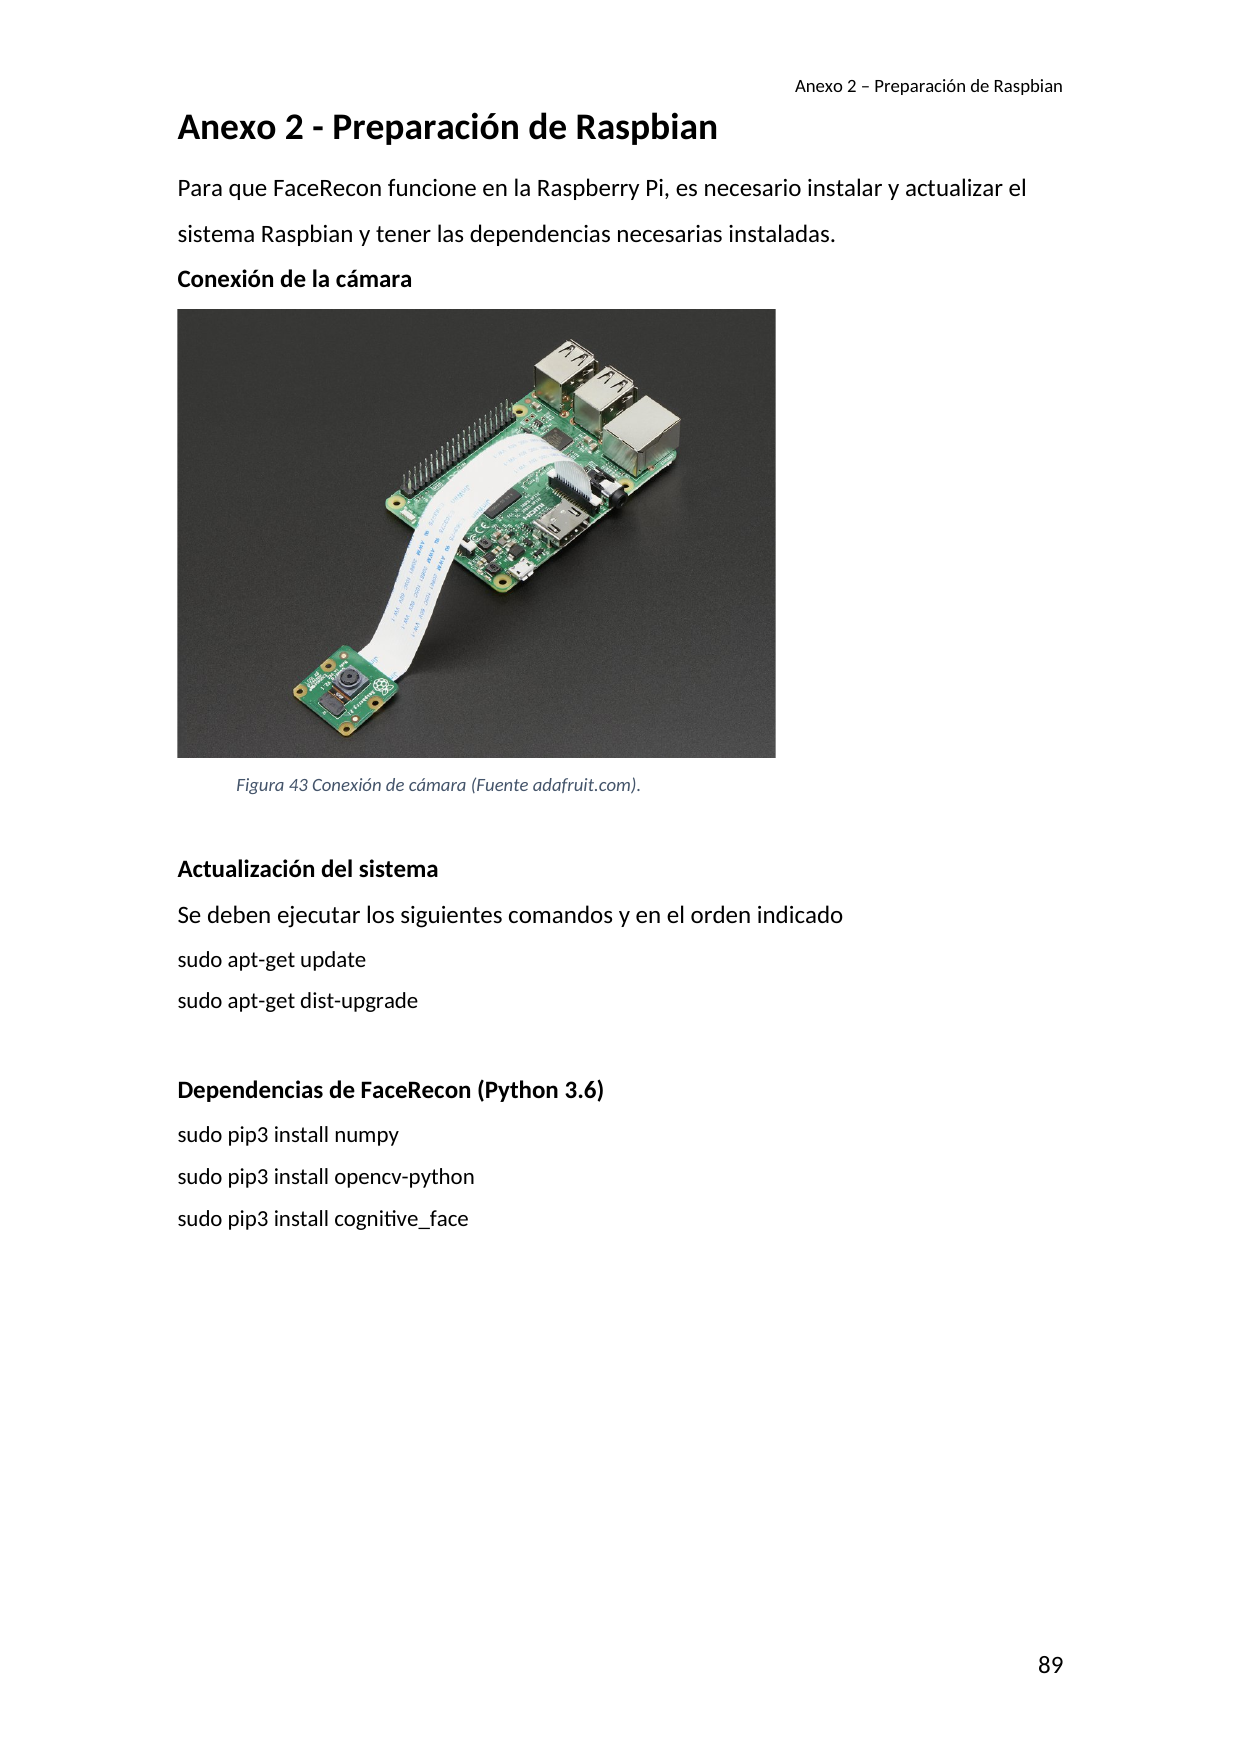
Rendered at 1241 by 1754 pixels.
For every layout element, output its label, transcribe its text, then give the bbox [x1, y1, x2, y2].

text sudo apt-get update [177, 945, 1063, 973]
text sudo pip3 install cognitive_face [177, 1204, 1063, 1232]
text Para que FaceRecon funcione en la Raspberry Pi, es necesario instalar y actualizar el sistema Raspbian y tener las dependencias necesarias instaladas. [177, 172, 1063, 248]
text Anexo 2 - Preparación de Raspbian [177, 103, 1063, 149]
text sudo apt-get dist-upgrade [177, 987, 1063, 1015]
text Conexión de la cámara [177, 263, 1063, 294]
text Se deben ejecutar los siguientes comandos y en el orden indicado [177, 899, 1063, 929]
text sudo pip3 install opencv-python [177, 1162, 1063, 1190]
picture [177, 309, 776, 758]
text Dependencias de FaceRecon (Python 3.6) [177, 1074, 1063, 1105]
text Figura 43 Conexión de cámara (Fuente adafruit.com). [177, 773, 1063, 796]
text sudo pip3 install numpy [177, 1120, 1063, 1148]
text Actualización del sistema [177, 853, 1063, 884]
